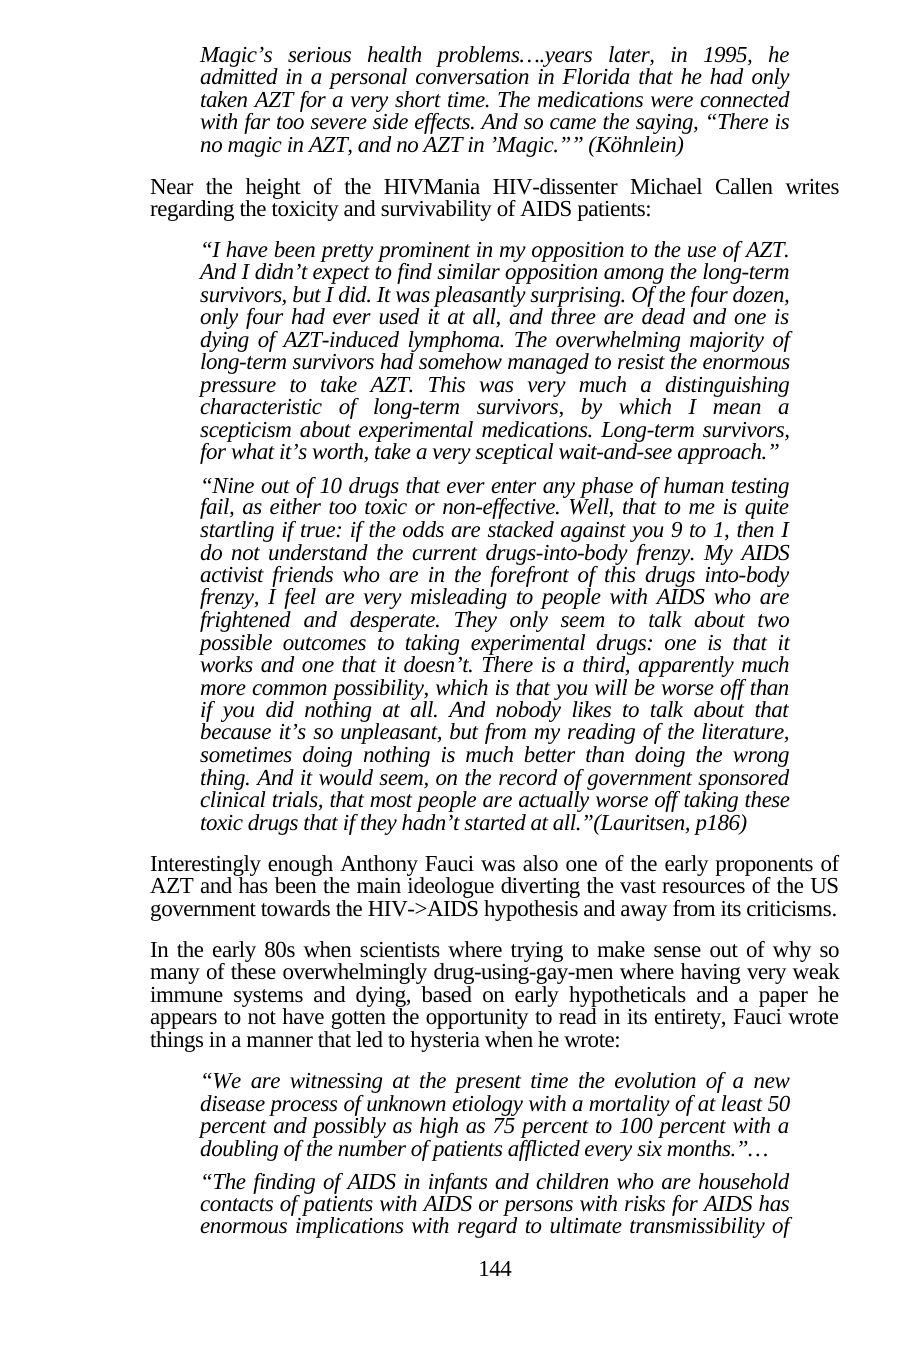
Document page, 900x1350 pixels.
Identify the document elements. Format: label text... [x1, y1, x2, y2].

text “Nine out of 10 drugs that ever enter any phase of human testing fail, as either too toxic or non-effective. Well, that to me is quite startling if true: if the odds are stacked against you 9 to 1, then I do not understand the current drugs-into-body frenzy. My AIDS activist friends who are in the forefront of this drugs into-body frenzy, I feel are very misleading to people with AIDS who are frightened and desperate. They only seem to talk about two possible outcomes to taking experimental drugs: one is that it works and one that it doesn’t. There is a third, apparently much more common possibility, which is that you will be worse off than if you did nothing at all. And nobody likes to talk about that because it’s so unpleasant, but from my reading of the literature, sometimes doing nothing is much better than doing the wrong thing. And it would seem, on the record of government sponsored clinical trials, that most people are actually worse off taking these toxic drugs that if they hadn’t started at all.”(Lauritsen, p186) [200, 475, 790, 835]
text Interestingly enough Anthony Fauci was also one of the early proponents of AZT and has been the main ideologue diverting the vast resources of the US government towards the HIV->AIDS hypothesis and away from its criticisms. [150, 854, 840, 921]
text Near the height of the HIVMania HIV-dissenter Michael Callen writes regarding the toxicity and survivability of AIDS patients: [150, 176, 840, 221]
text “I have been pretty prominent in my opposition to the use of AZT. And I didn’t expect to find similar opposition among the long-term survivors, but I did. It was pleasantly surprising. Of the four dozen, only four had ever used it at all, and three are dead and one is dying of AZT-induced lymphoma. The overwhelming majority of long-term survivors had somehow managed to resist the enormous pressure to take AZT. This was very much a distinguishing characteristic of long-term survivors, by which I mean a scepticism about experimental medications. Long-term survivors, for what it’s worth, take a very sceptical wait-and-see approach.” [200, 240, 790, 465]
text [200, 45, 790, 157]
text In the early 80s when scientists where trying to make sense out of why so many of these overwhelmingly drug-using-gay-men where having very weak immune systems and dying, based on early hypotheticals and a paper he appears to not have gotten the opportunity to read in its entirety, Fauci wrote things in a manner that led to hysteria when he wrote: [150, 940, 840, 1052]
text “We are witnessing at the present time the evolution of a new disease process of unknown etiology with a mortality of at least 50 percent and possibly as high as 75 percent to 100 percent with a doubling of the number of patients afflicted every six months.”… [200, 1071, 790, 1161]
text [200, 1171, 790, 1239]
